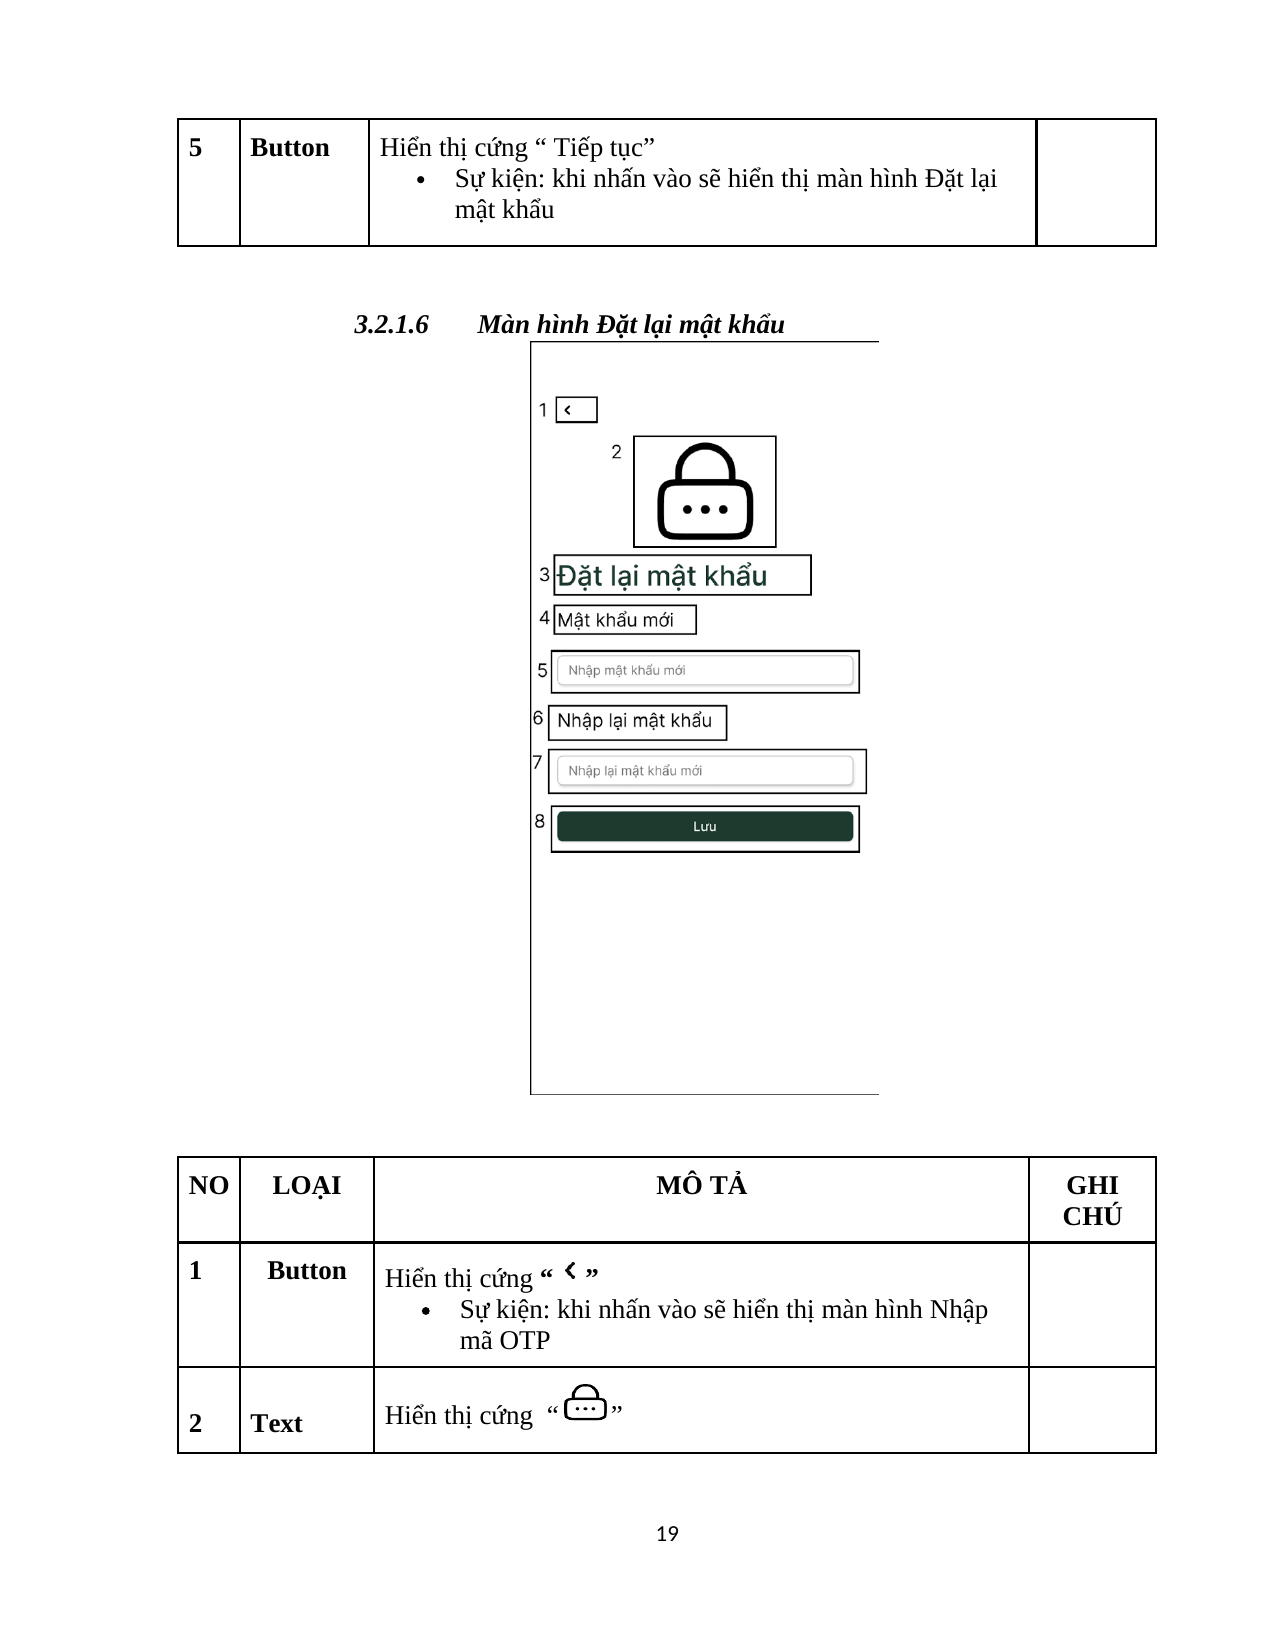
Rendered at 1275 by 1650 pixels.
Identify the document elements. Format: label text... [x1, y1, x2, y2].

table_cell [1038, 120, 1155, 245]
table_cell Hiển thị cứng “ Tiếp tục” Sự kiện: khi nhấn vào sẽ hiển thị màn hình Đặt lại mật khẩu [370, 120, 1035, 245]
table_cell Hiển thị cứng “” [375, 1368, 1028, 1452]
table_cell [1030, 1244, 1155, 1366]
table_header GHI CHÚ [1030, 1158, 1155, 1241]
table_cell Button [241, 120, 368, 245]
table_cell Hiển thị cứng “” Sự kiện: khi nhấn vào sẽ hiển thị màn hình Nhập mã OTP [375, 1244, 1028, 1366]
picture [553, 1253, 586, 1287]
picture [558, 1378, 611, 1425]
table_header MÔ TẢ [375, 1158, 1028, 1241]
table_cell 5 [179, 120, 239, 245]
table_cell Button [241, 1244, 373, 1366]
table_cell 1 [179, 1244, 239, 1366]
table_cell [1030, 1368, 1155, 1452]
table_cell Text [241, 1368, 373, 1452]
table_header NO [179, 1158, 239, 1241]
table_cell 2 [179, 1368, 239, 1452]
subtitle Màn hình Đặt lại mật khẩu [354, 308, 1039, 339]
table_header LOẠI [241, 1158, 373, 1241]
picture [530, 341, 879, 1095]
